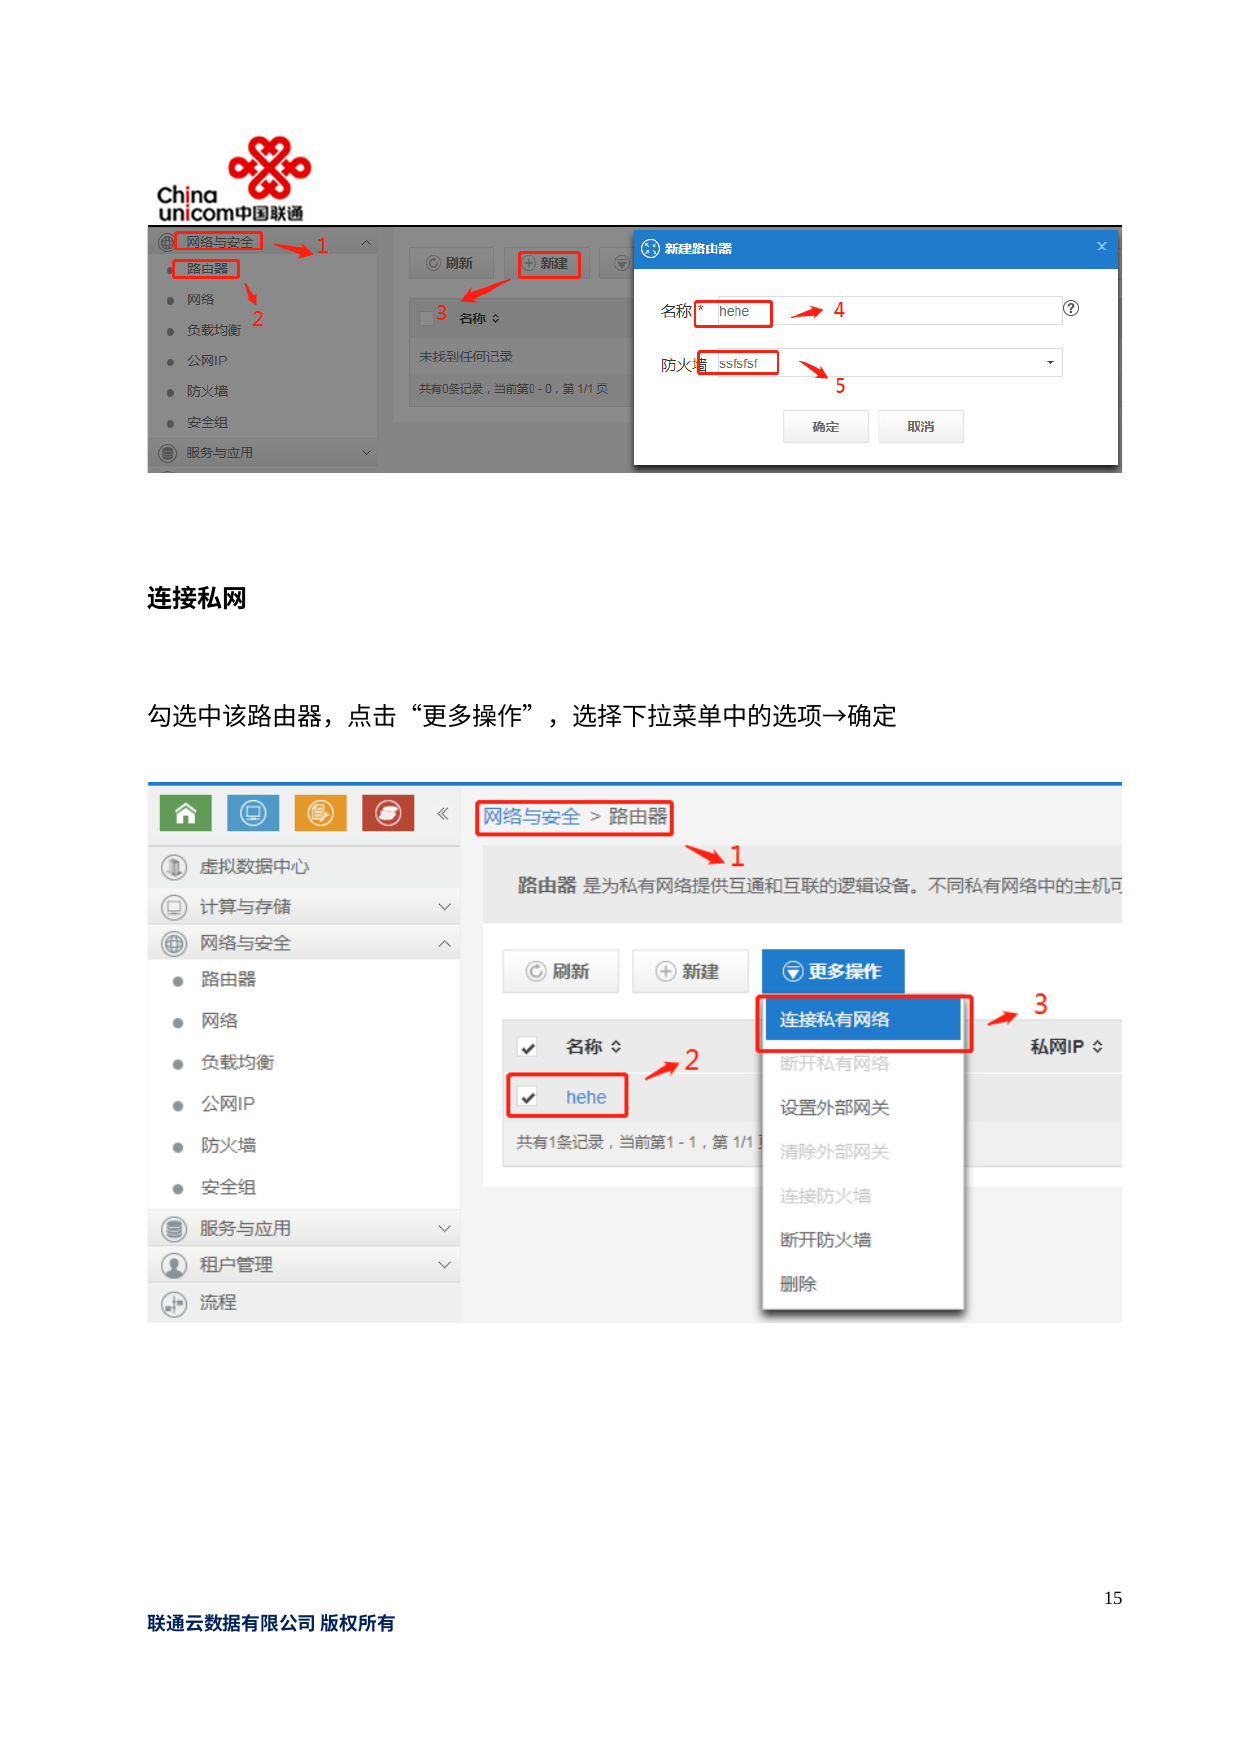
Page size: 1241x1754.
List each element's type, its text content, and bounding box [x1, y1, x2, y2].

text 勾选中该路由器，点击“更多操作”，选择下拉菜单中的选项→确定 [148, 681, 1122, 749]
picture [147, 782, 1123, 1323]
subtitle 连接私网 [148, 562, 1122, 630]
picture [147, 124, 313, 223]
picture [147, 227, 1123, 473]
